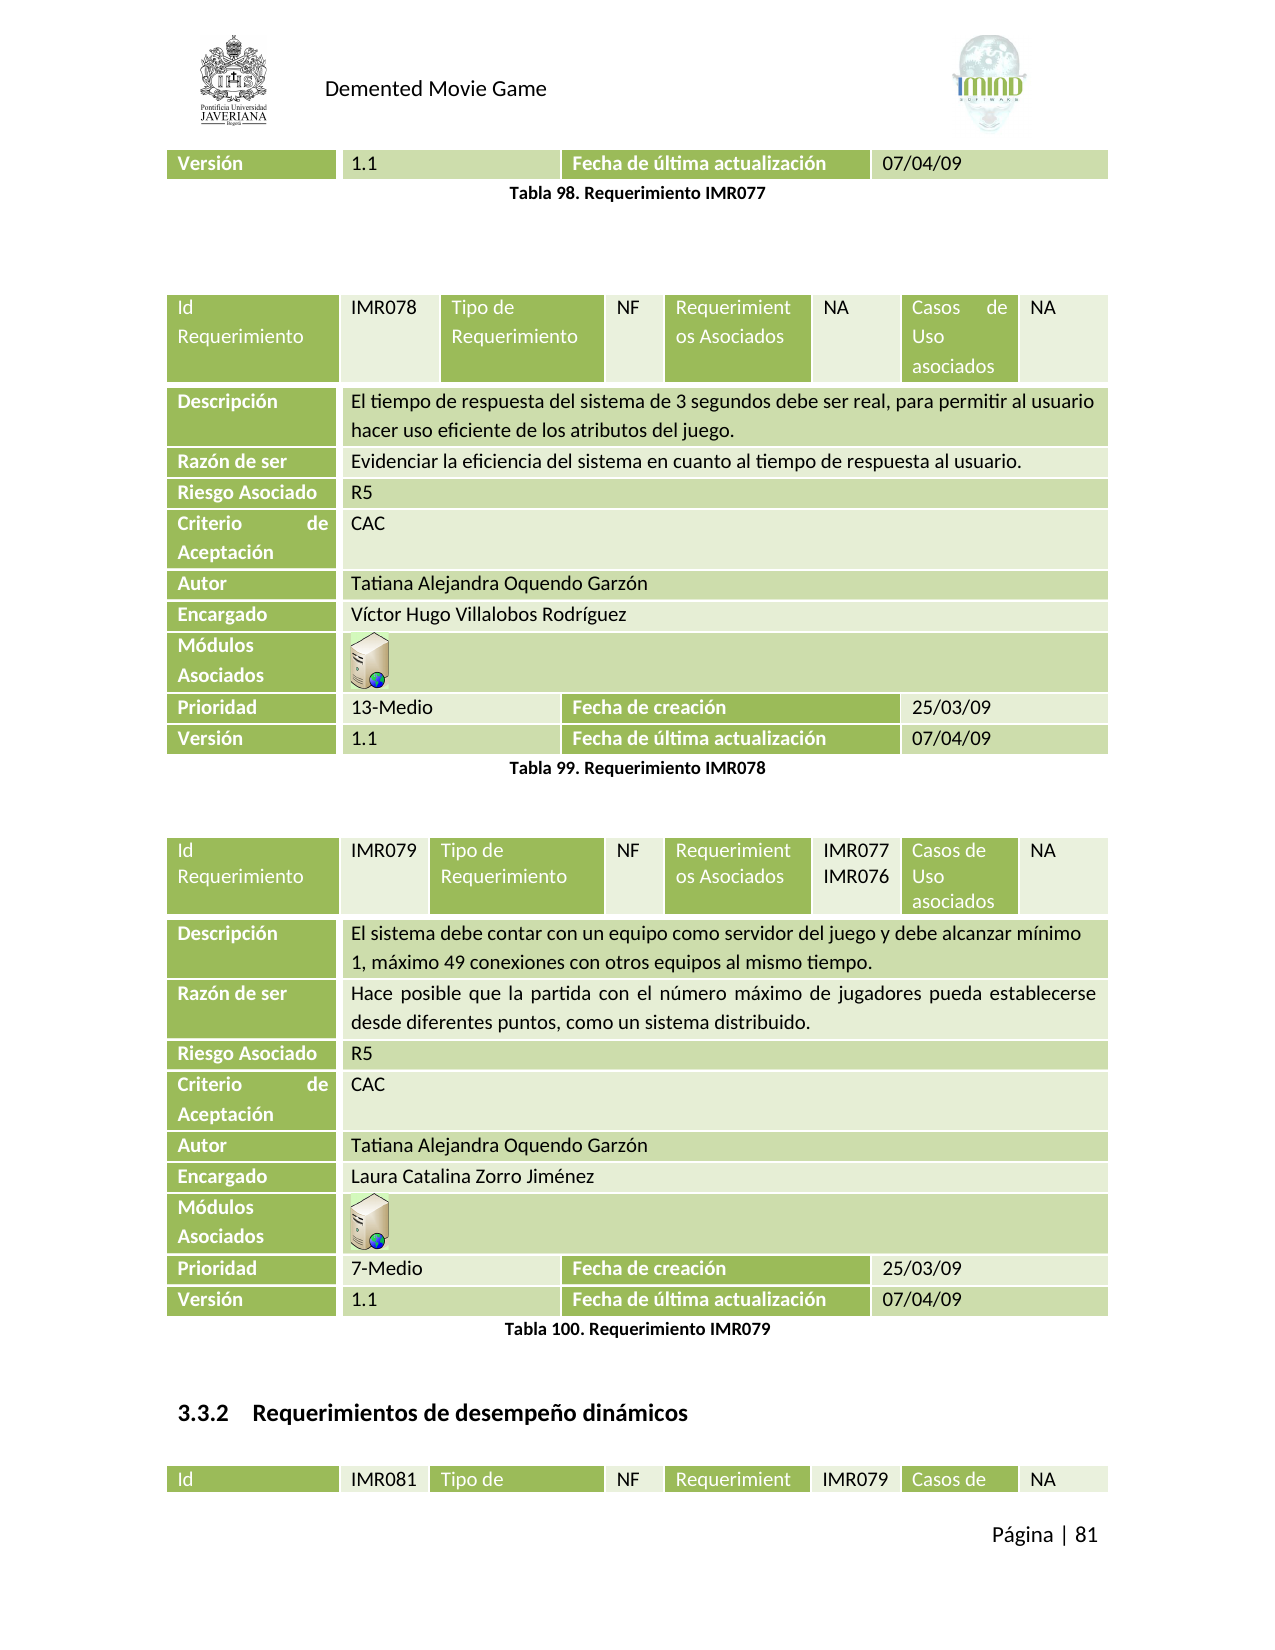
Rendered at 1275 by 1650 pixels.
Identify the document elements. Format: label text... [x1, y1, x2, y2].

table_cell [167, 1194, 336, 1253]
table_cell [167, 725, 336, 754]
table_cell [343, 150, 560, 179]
picture [200, 35, 267, 126]
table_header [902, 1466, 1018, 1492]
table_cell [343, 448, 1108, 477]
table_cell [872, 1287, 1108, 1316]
picture [350, 1193, 389, 1250]
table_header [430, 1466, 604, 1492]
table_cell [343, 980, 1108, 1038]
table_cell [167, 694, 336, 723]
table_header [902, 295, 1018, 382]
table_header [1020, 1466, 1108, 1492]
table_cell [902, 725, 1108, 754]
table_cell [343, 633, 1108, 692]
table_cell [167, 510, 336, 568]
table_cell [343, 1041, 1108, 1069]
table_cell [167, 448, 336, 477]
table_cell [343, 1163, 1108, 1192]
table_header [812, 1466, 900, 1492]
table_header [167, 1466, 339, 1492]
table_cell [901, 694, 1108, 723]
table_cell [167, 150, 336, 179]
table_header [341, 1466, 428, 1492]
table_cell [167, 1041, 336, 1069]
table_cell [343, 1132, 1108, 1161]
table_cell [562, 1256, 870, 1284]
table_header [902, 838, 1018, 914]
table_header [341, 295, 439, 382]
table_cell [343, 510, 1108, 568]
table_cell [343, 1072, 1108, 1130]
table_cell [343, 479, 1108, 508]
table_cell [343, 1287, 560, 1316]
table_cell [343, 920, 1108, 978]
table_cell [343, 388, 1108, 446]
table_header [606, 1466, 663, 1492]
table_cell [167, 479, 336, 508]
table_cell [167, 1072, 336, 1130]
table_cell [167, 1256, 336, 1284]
picture [951, 35, 1033, 138]
subtitle Requerimientos de desempeño dinámicos [177, 1397, 1098, 1427]
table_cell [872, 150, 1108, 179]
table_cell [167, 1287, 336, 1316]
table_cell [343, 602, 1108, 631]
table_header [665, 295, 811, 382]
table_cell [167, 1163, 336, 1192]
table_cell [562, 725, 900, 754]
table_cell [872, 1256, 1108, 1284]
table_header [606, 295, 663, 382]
text Tabla 100. Requerimiento IMR079 [177, 1318, 1098, 1341]
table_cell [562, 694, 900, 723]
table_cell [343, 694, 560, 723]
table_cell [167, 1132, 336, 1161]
text Tabla 99. Requerimiento IMR078 [177, 756, 1098, 779]
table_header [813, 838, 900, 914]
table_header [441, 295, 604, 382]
picture [350, 632, 389, 689]
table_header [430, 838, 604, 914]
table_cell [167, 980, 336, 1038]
text Tabla 98. Requerimiento IMR077 [177, 181, 1098, 204]
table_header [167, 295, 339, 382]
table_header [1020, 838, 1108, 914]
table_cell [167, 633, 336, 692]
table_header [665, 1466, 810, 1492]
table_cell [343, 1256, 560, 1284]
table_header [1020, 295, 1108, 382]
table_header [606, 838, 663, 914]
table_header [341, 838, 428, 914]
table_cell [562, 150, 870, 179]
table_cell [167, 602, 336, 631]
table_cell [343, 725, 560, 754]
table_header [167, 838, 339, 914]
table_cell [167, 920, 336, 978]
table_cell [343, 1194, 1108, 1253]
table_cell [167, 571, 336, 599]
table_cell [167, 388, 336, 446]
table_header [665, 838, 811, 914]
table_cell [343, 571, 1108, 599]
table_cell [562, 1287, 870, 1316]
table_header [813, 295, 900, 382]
